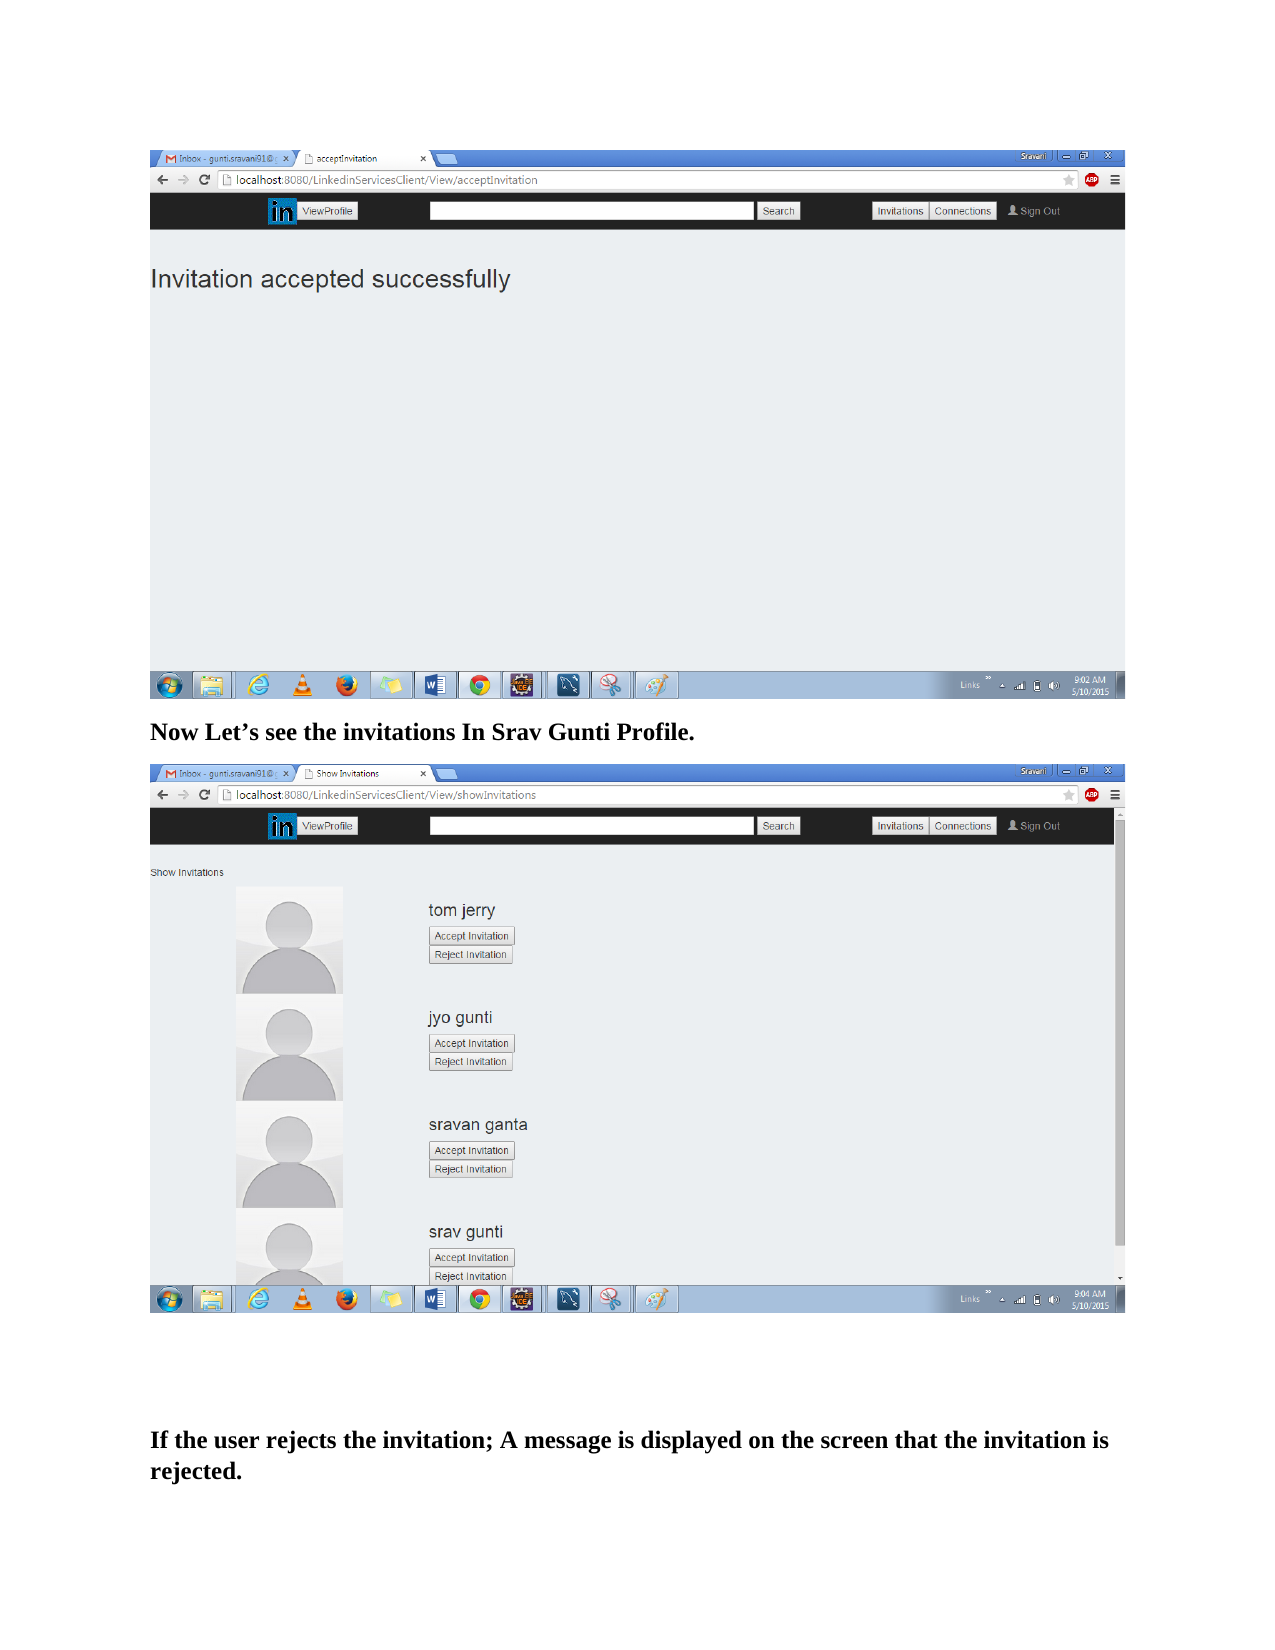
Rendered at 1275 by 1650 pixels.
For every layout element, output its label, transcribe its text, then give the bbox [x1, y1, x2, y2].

picture [150, 764, 1125, 1313]
picture [150, 150, 1125, 699]
text Now Let’s see the invitations In Srav Gunti Profile. [150, 717, 1125, 746]
text If the user rejects the invitation; A message is displayed on the screen that the invitation is rejected. [150, 1425, 1125, 1485]
